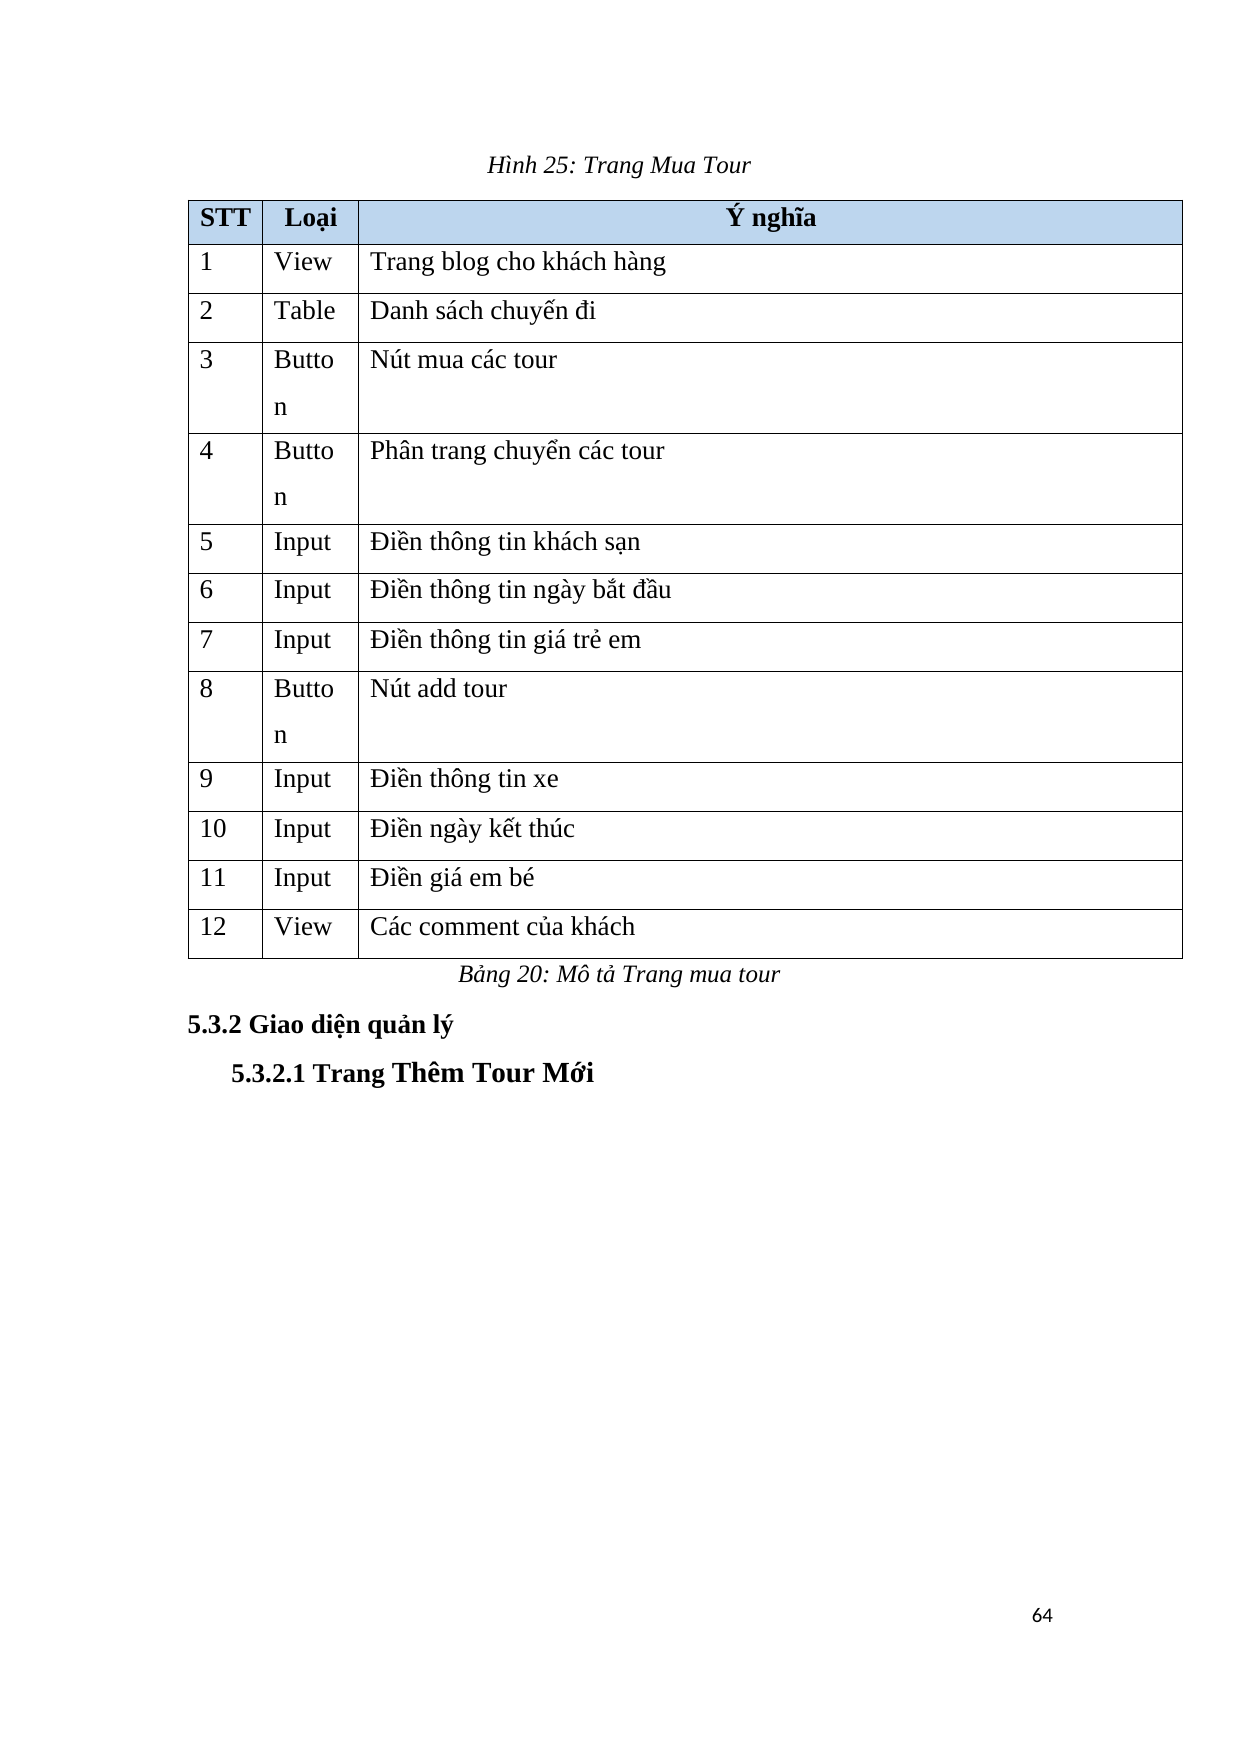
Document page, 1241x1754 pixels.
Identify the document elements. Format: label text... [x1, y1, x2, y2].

table_cell 3 [189, 343, 262, 433]
table_cell 11 [189, 861, 262, 909]
text Hình 25: Trang Mua Tour [187, 150, 1053, 179]
table_cell Nút mua các tour [359, 343, 1182, 433]
table_cell Input [263, 574, 358, 622]
table_cell Button [263, 672, 358, 762]
table_cell Table [263, 294, 358, 342]
table_cell Điền thông tin ngày bắt đầu [359, 574, 1182, 622]
table_header Loại [263, 201, 358, 244]
table_cell Các comment của khách [359, 910, 1182, 958]
table_cell 12 [189, 910, 262, 958]
table_cell 7 [189, 623, 262, 671]
table_cell Danh sách chuyến đi [359, 294, 1182, 342]
text 5.3.2.1 Trang Thêm Tour Mới [187, 1055, 1053, 1089]
table_cell 1 [189, 245, 262, 293]
table_cell 8 [189, 672, 262, 762]
table_cell Button [263, 434, 358, 523]
table_cell Điền giá em bé [359, 861, 1182, 909]
table_cell Button [263, 343, 358, 433]
table_cell Điền thông tin xe [359, 763, 1182, 811]
text Bảng 20: Mô tả Trang mua tour [187, 959, 1053, 988]
table_cell Điền thông tin giá trẻ em [359, 623, 1182, 671]
table_cell 2 [189, 294, 262, 342]
table_cell View [263, 245, 358, 293]
table_cell View [263, 910, 358, 958]
table_cell 6 [189, 574, 262, 622]
table_cell Input [263, 763, 358, 811]
table_header Ý nghĩa [359, 201, 1182, 244]
text 5.3.2 Giao diện quản lý [187, 1008, 1053, 1039]
table_cell Input [263, 525, 358, 573]
table_cell Điền thông tin khách sạn [359, 525, 1182, 573]
table_cell 5 [189, 525, 262, 573]
table_cell Input [263, 623, 358, 671]
table_cell Điền ngày kết thúc [359, 812, 1182, 860]
table_cell Input [263, 861, 358, 909]
table_cell Input [263, 812, 358, 860]
table_cell Trang blog cho khách hàng [359, 245, 1182, 293]
table_cell 9 [189, 763, 262, 811]
table_cell 10 [189, 812, 262, 860]
table_cell Nút add tour [359, 672, 1182, 762]
table_cell 4 [189, 434, 262, 523]
table_cell Phân trang chuyển các tour [359, 434, 1182, 523]
table_header STT [189, 201, 262, 244]
